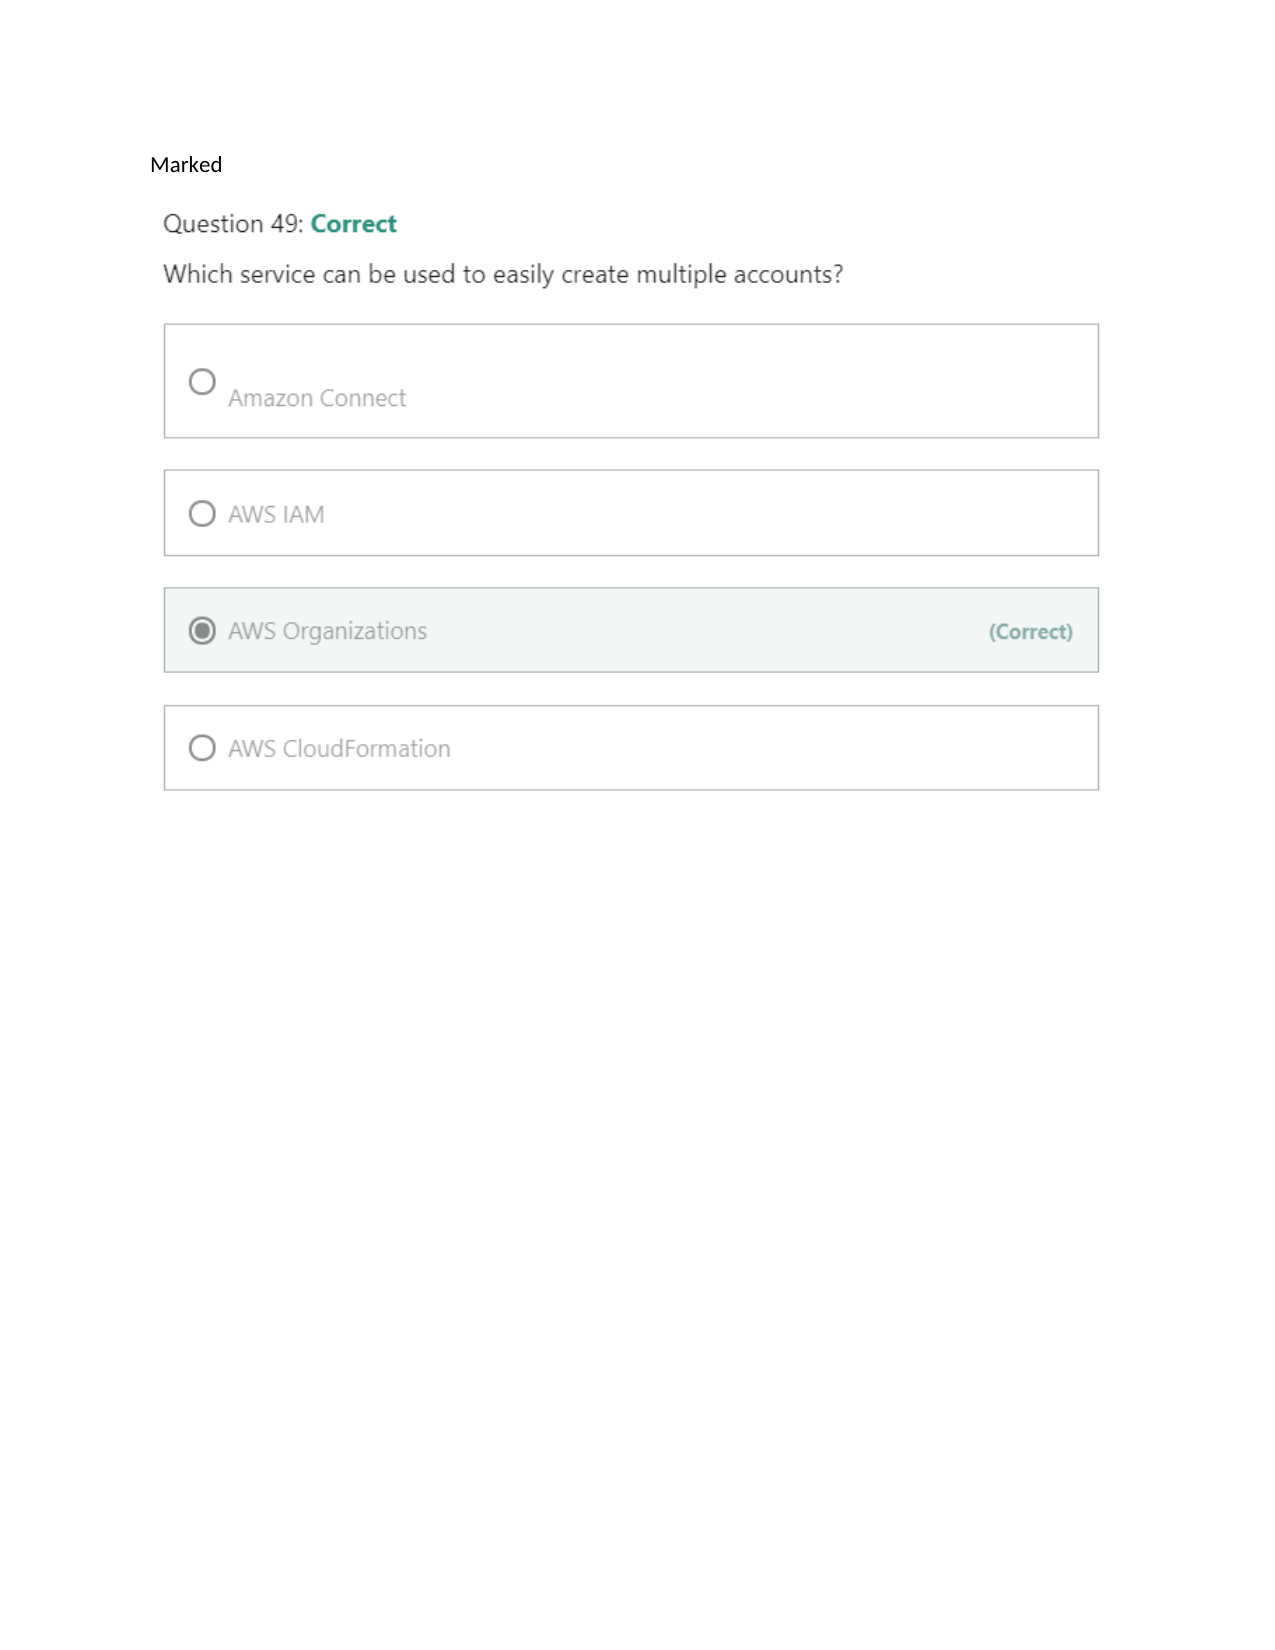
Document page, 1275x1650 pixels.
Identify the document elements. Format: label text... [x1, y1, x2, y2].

picture [150, 196, 1125, 809]
text Marked [150, 150, 1125, 178]
